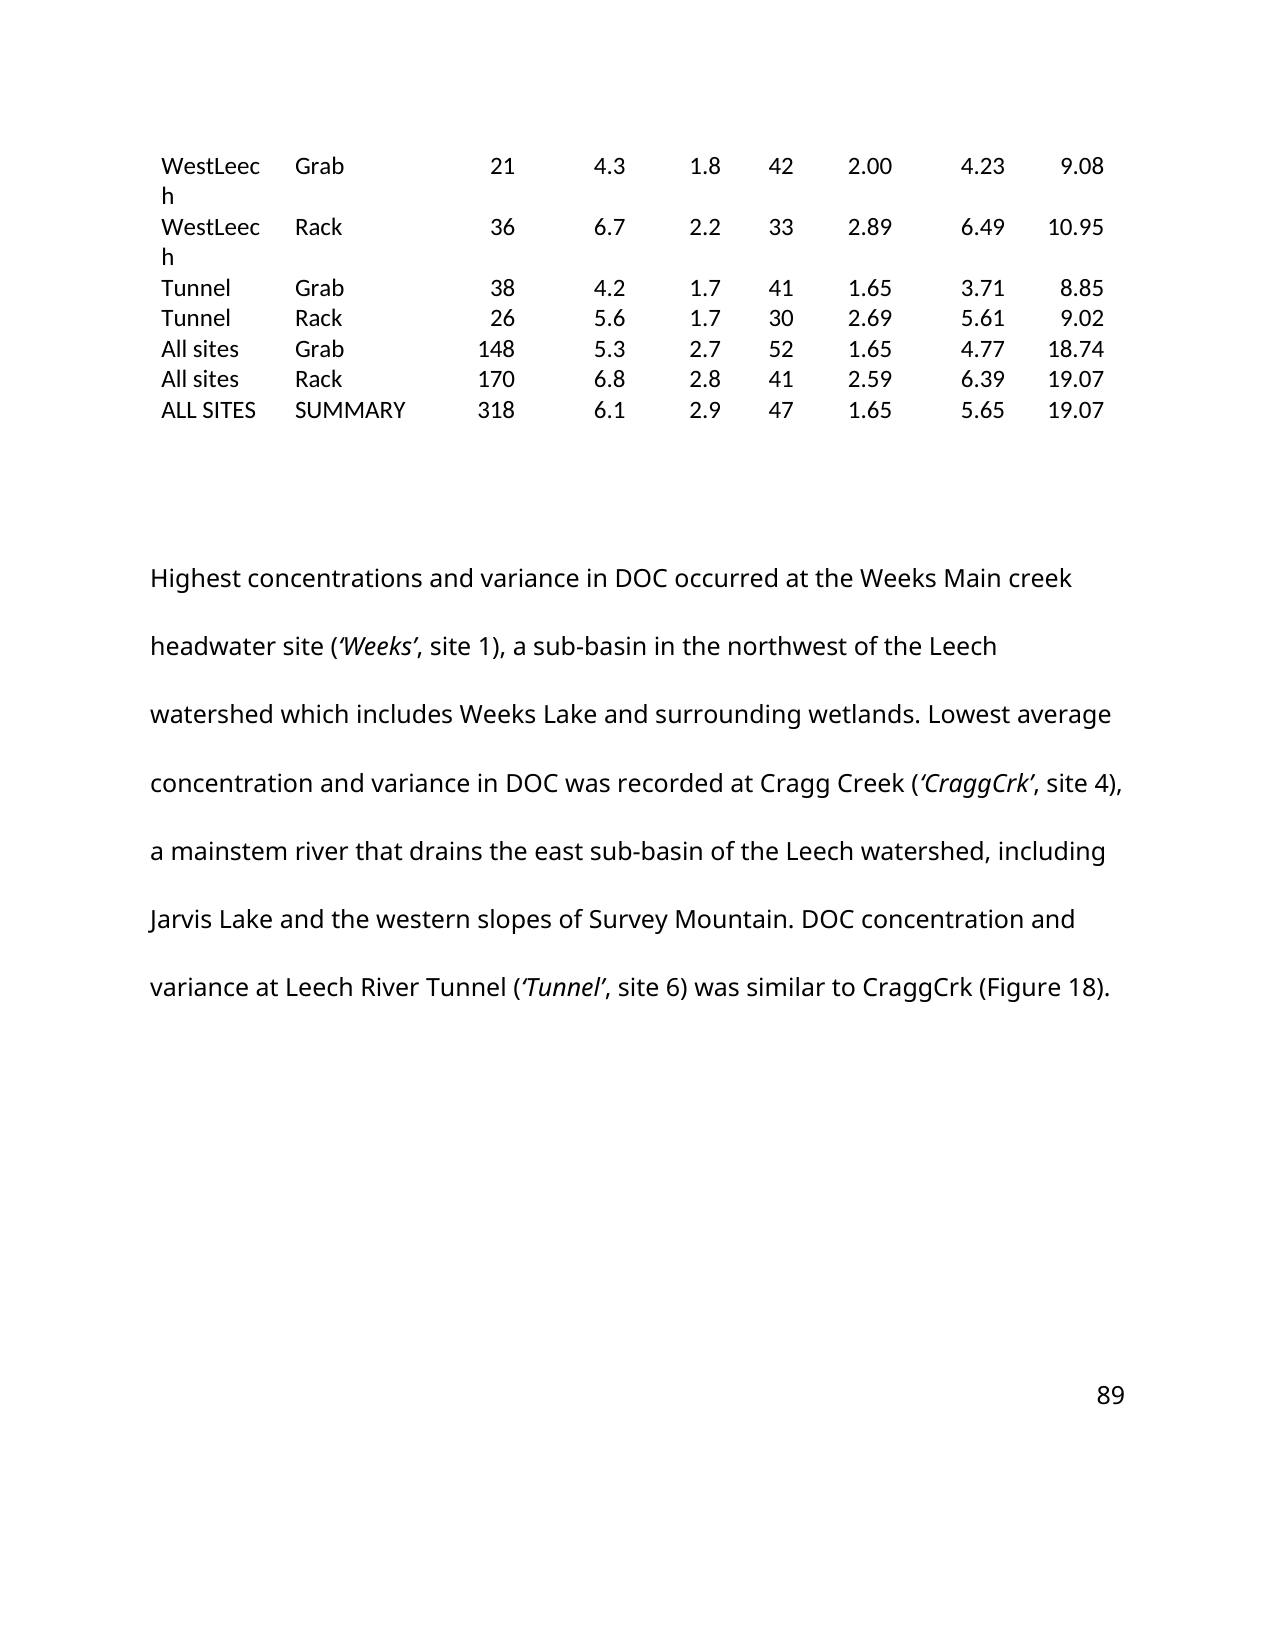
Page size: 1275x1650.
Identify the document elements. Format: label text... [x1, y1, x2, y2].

table_cell 4.3 [526, 150, 636, 211]
table_cell 1.65 [805, 333, 903, 364]
table_cell 9.08 [1016, 150, 1115, 211]
table_cell 1.7 [636, 303, 732, 333]
table_cell WestLeech [150, 150, 283, 211]
table_cell 1.65 [805, 394, 903, 425]
table_cell 5.61 [903, 303, 1016, 333]
table_cell 2.00 [805, 150, 903, 211]
table_cell 318 [418, 394, 526, 425]
table_cell 41 [732, 364, 805, 394]
table_cell 47 [732, 394, 805, 425]
table_cell 19.07 [1016, 394, 1115, 425]
table_cell 10.95 [1016, 211, 1115, 272]
table_cell Rack [284, 364, 418, 394]
table_cell 8.85 [1016, 272, 1115, 303]
table_cell 2.8 [636, 364, 732, 394]
table_cell 148 [418, 333, 526, 364]
table_cell 33 [732, 211, 805, 272]
table_cell 3.71 [903, 272, 1016, 303]
table_cell Grab [284, 272, 418, 303]
table_cell 1.7 [636, 272, 732, 303]
table_cell 5.3 [526, 333, 636, 364]
table_cell All sites [150, 333, 283, 364]
table_cell All sites [150, 364, 283, 394]
text Highest concentrations and variance in DOC occurred at the Weeks Main creek headwater site (‘Weeks’, site 1), a sub-basin in the northwest of the Leech watershed which includes Weeks Lake and surrounding wetlands. Lowest average concentration and variance in DOC was recorded at Cragg Creek (‘CraggCrk’, site 4), a mainstem river that drains the east sub-basin of the Leech watershed, including Jarvis Lake and the western slopes of Survey Mountain. DOC concentration and variance at Leech River Tunnel (‘Tunnel’, site 6) was similar to CraggCrk (Figure 18). [150, 561, 1125, 1004]
table_cell 4.23 [903, 150, 1016, 211]
table_cell 38 [418, 272, 526, 303]
table_cell ALL SITES [150, 394, 283, 425]
table_cell 1.65 [805, 272, 903, 303]
table_cell 36 [418, 211, 526, 272]
table_cell 6.8 [526, 364, 636, 394]
table_cell Rack [284, 303, 418, 333]
table_cell 18.74 [1016, 333, 1115, 364]
table_cell 21 [418, 150, 526, 211]
table_cell SUMMARY [284, 394, 418, 425]
table_cell 2.69 [805, 303, 903, 333]
table_cell 30 [732, 303, 805, 333]
table_cell WestLeech [150, 211, 283, 272]
table_cell 6.1 [526, 394, 636, 425]
table_cell 5.6 [526, 303, 636, 333]
table_cell 1.8 [636, 150, 732, 211]
table_cell Rack [284, 211, 418, 272]
table_cell 9.02 [1016, 303, 1115, 333]
table_cell Grab [284, 150, 418, 211]
table_cell 4.77 [903, 333, 1016, 364]
table_cell 6.49 [903, 211, 1016, 272]
table_cell 2.2 [636, 211, 732, 272]
table_cell 6.39 [903, 364, 1016, 394]
table_cell 170 [418, 364, 526, 394]
table_cell 2.89 [805, 211, 903, 272]
table_cell Grab [284, 333, 418, 364]
table_cell 5.65 [903, 394, 1016, 425]
table_cell 2.9 [636, 394, 732, 425]
table_cell 19.07 [1016, 364, 1115, 394]
table_cell 26 [418, 303, 526, 333]
table_cell 41 [732, 272, 805, 303]
table_cell 52 [732, 333, 805, 364]
table_cell 42 [732, 150, 805, 211]
table_cell 2.59 [805, 364, 903, 394]
table_cell Tunnel [150, 272, 283, 303]
table_cell 2.7 [636, 333, 732, 364]
table_cell Tunnel [150, 303, 283, 333]
table_cell 6.7 [526, 211, 636, 272]
table_cell 4.2 [526, 272, 636, 303]
